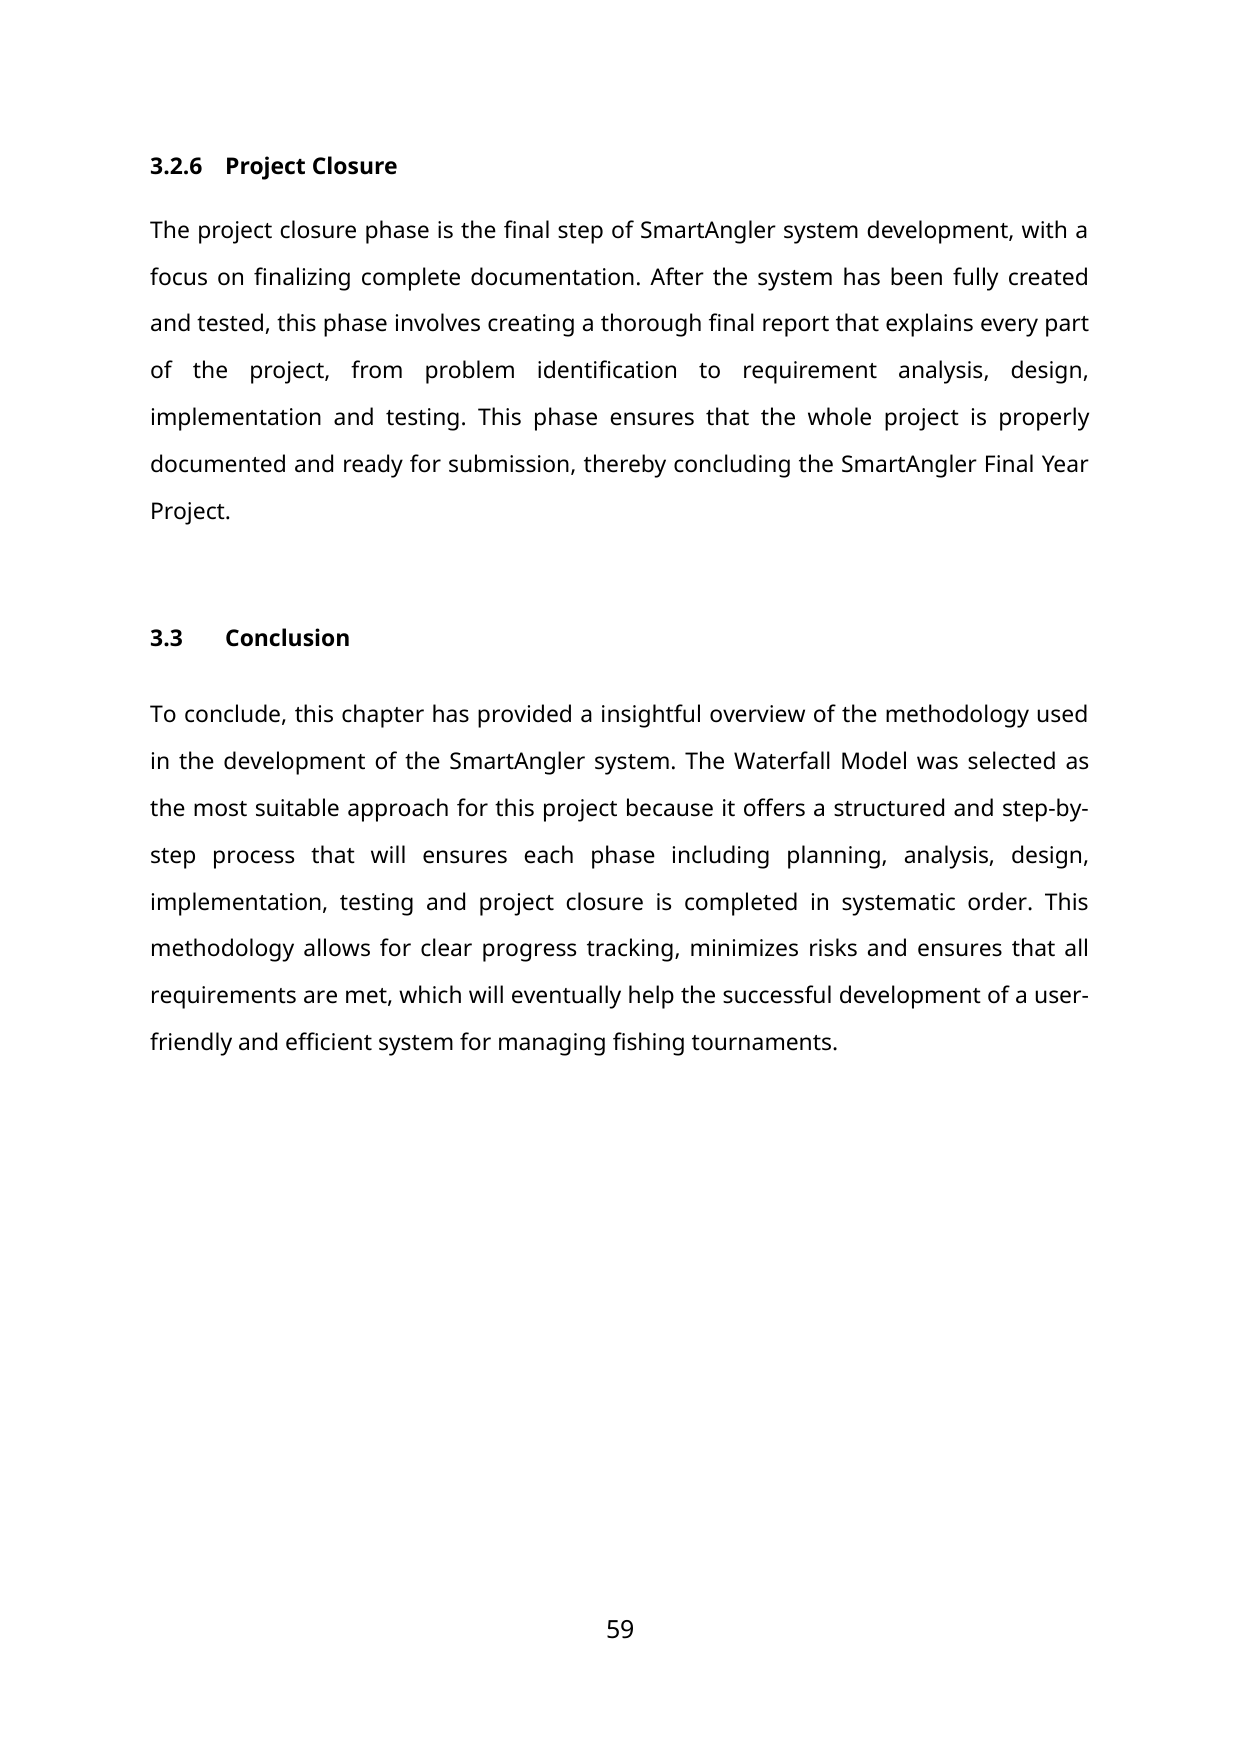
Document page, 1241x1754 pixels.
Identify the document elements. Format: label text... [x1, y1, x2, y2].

list Project Closure [150, 150, 1090, 181]
text To conclude, this chapter has provided a insightful overview of the methodology used in the development of the SmartAngler system. The Waterfall Model was selected as the most suitable approach for this project because it offers a structured and step-by-step process that will ensures each phase including planning, analysis, design, implementation, testing and project closure is completed in systematic order. This methodology allows for clear progress tracking, minimizes risks and ensures that all requirements are met, which will eventually help the successful development of a user-friendly and efficient system for managing fishing tournaments. [150, 698, 1090, 1057]
list Conclusion [150, 622, 1090, 653]
text The project closure phase is the final step of SmartAngler system development, with a focus on finalizing complete documentation. After the system has been fully created and tested, this phase involves creating a thorough final report that explains every part of the project, from problem identification to requirement analysis, design, implementation and testing. This phase ensures that the whole project is properly documented and ready for submission, thereby concluding the SmartAngler Final Year Project. [150, 213, 1090, 526]
